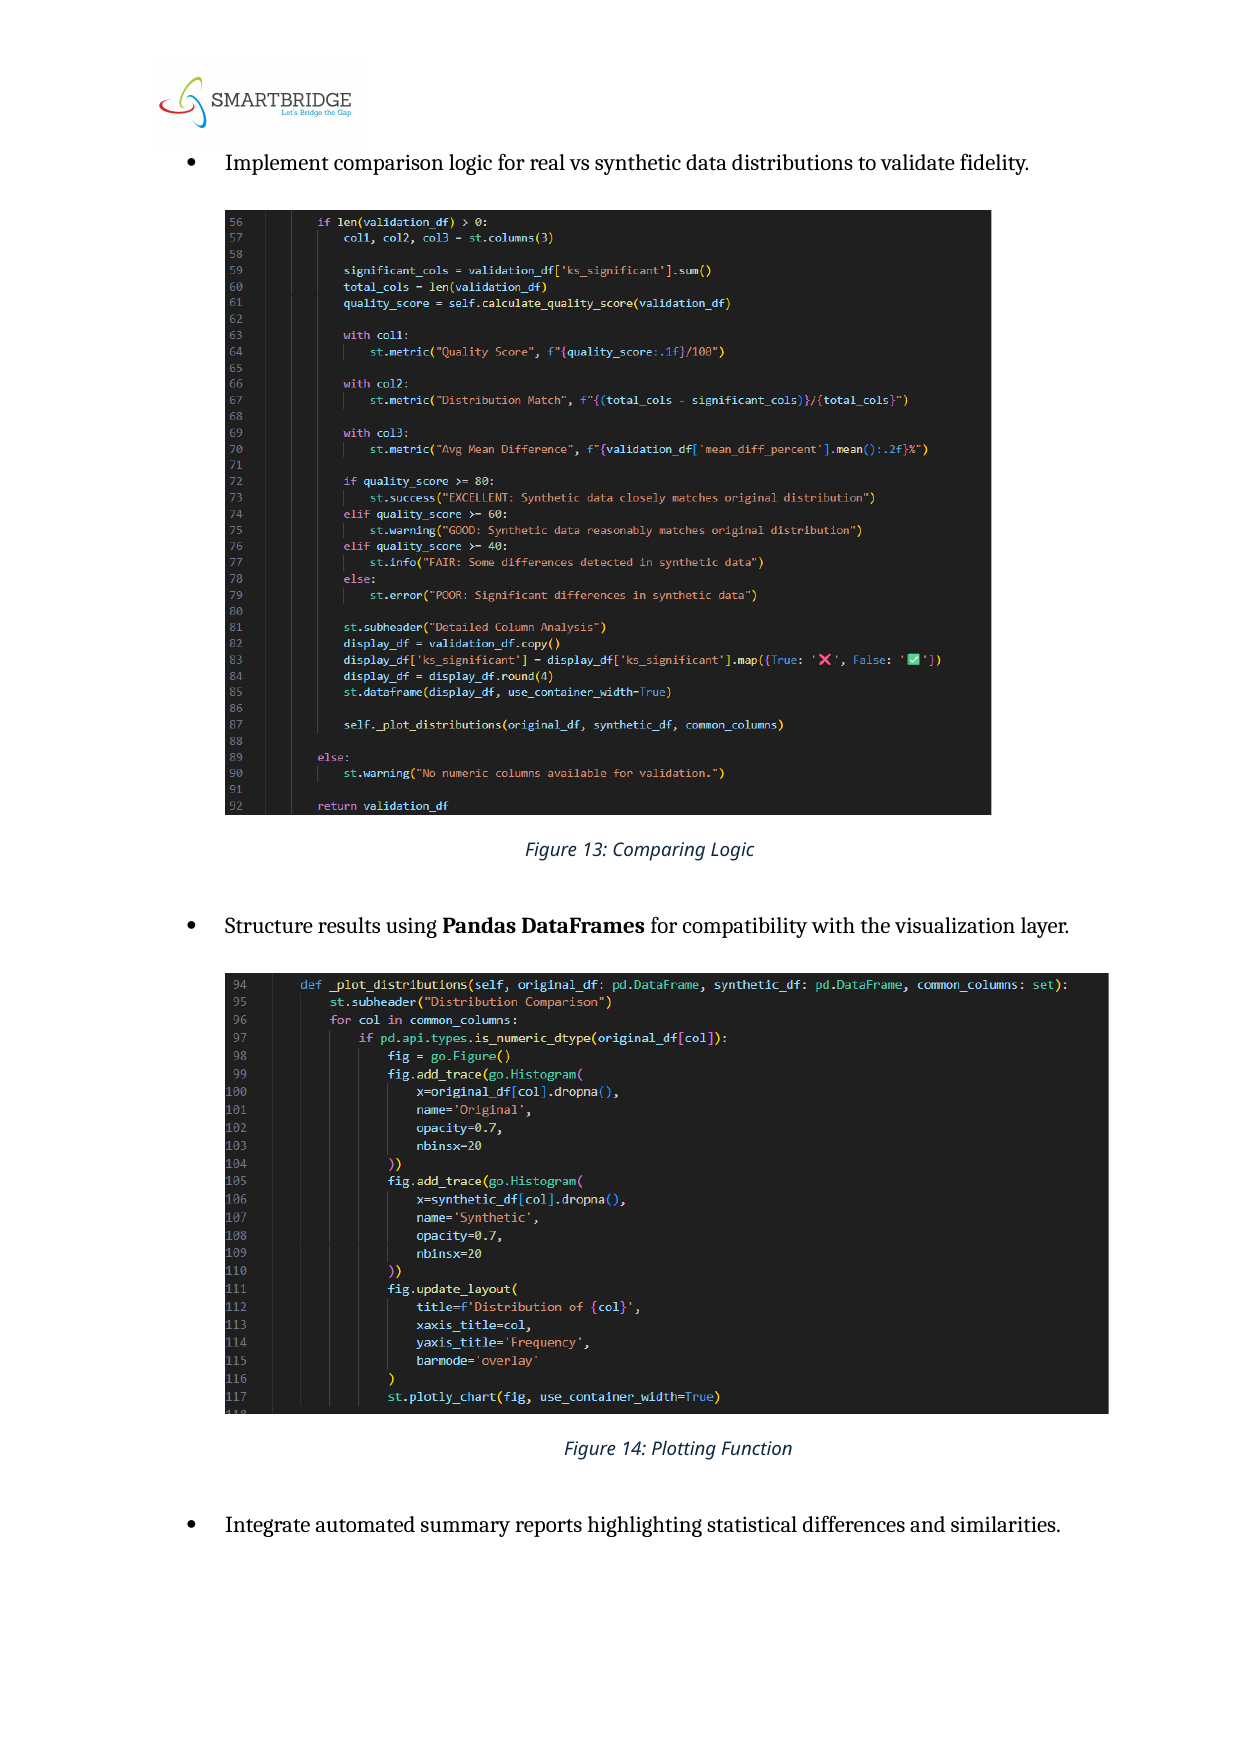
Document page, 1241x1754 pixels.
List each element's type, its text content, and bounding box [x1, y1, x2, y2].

text Figure 13: Comparing Logic [450, 836, 1090, 862]
list Structure results using Pandas DataFrames for compatibility with the visualization layer. [187, 913, 1090, 939]
list Integrate automated summary reports highlighting statistical differences and similarities. [187, 1512, 1090, 1538]
picture [150, 58, 368, 150]
picture [225, 210, 992, 815]
picture [225, 973, 1109, 1414]
list Implement comparison logic for real vs synthetic data distributions to validate fidelity. [187, 150, 1090, 176]
text Figure 14: Plotting Function [525, 1435, 1090, 1461]
